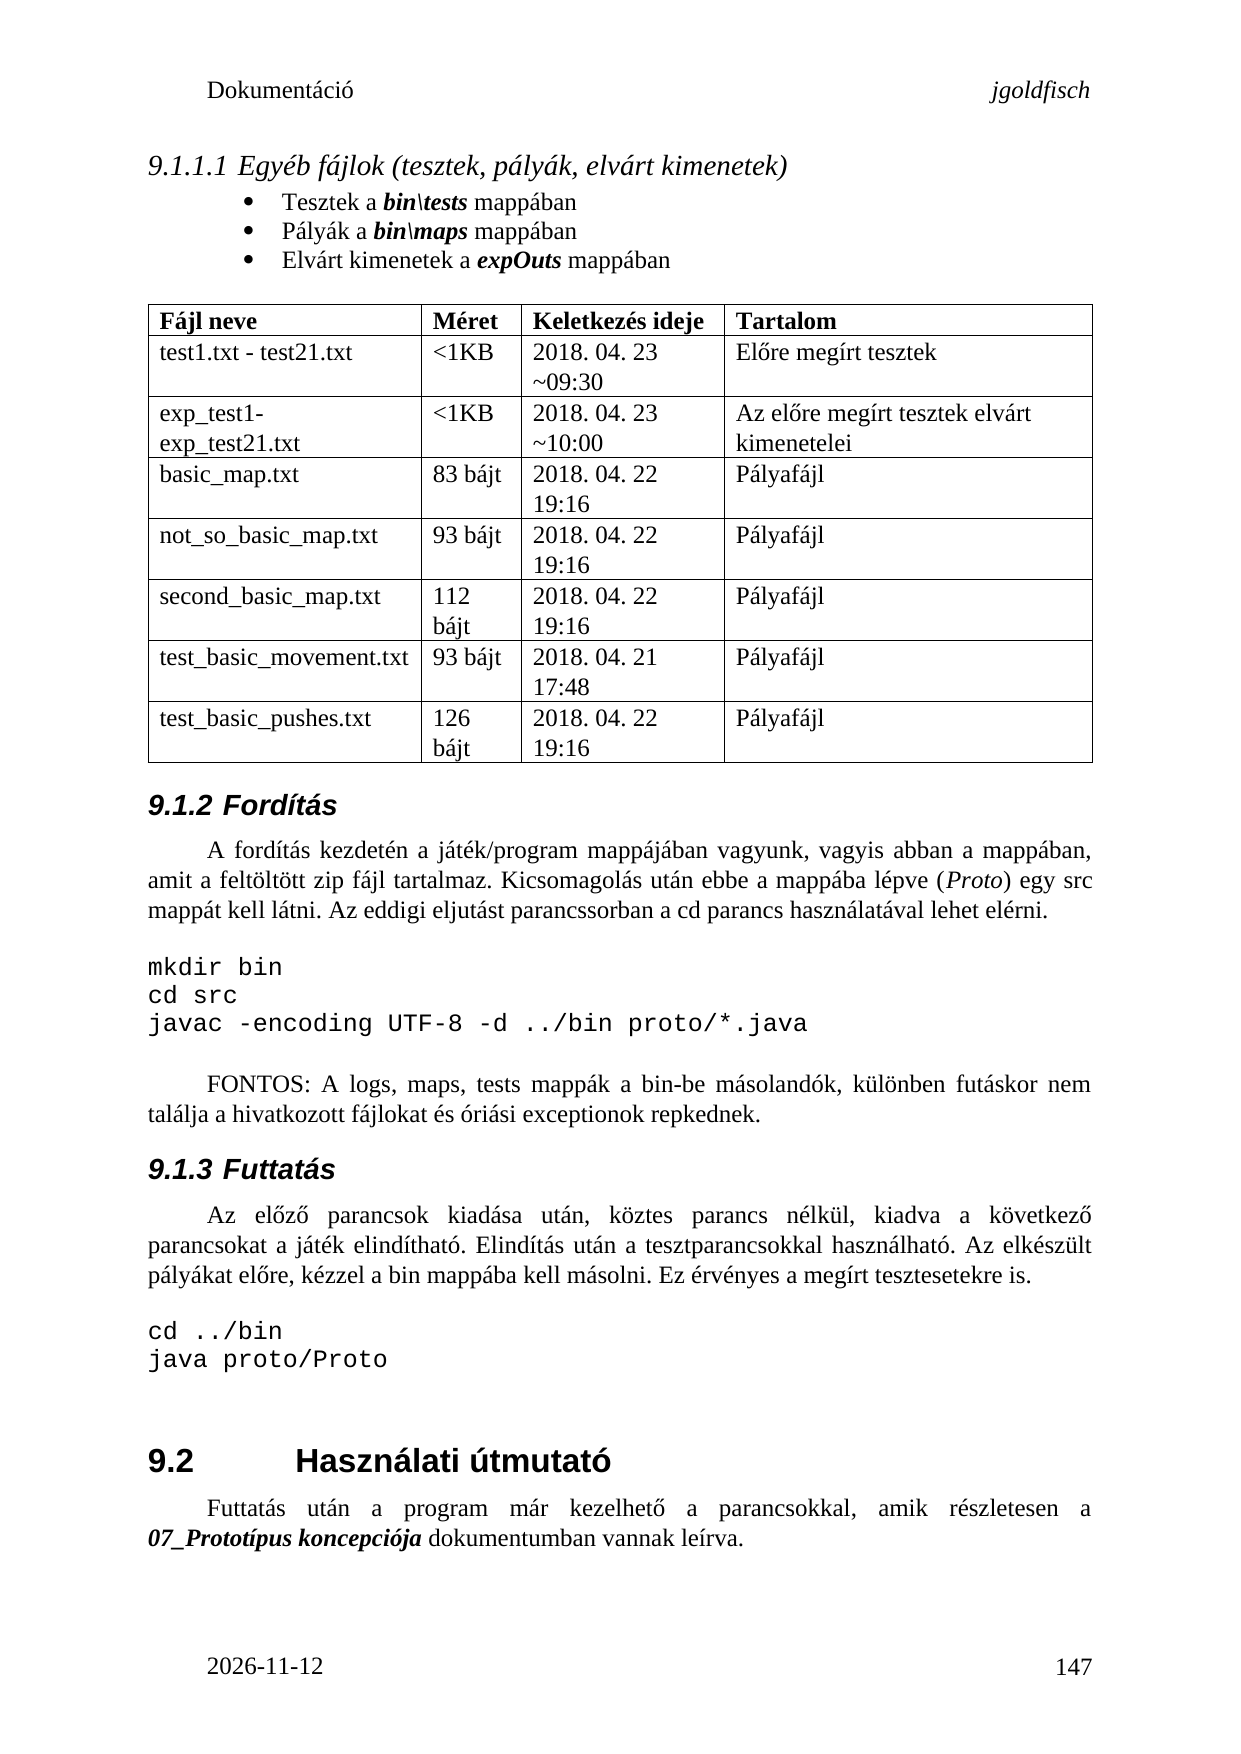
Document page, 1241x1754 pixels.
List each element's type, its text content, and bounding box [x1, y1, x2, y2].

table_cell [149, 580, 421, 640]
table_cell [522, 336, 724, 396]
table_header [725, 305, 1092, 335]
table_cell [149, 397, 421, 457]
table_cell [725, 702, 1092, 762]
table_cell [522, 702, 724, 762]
text mkdir bin [148, 954, 1093, 982]
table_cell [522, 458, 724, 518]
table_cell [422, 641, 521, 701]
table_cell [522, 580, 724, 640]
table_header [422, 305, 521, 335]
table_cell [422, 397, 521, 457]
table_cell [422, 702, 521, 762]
list Pályák a bin\maps mappában [244, 216, 1093, 245]
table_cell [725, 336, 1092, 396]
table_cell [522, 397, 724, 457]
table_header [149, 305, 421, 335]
text A fordítás kezdetén a játék/program mappájában vagyunk, vagyis abban a mappában, amit a feltöltött zip fájl tartalmaz. Kicsomagolás után ebbe a mappába lépve (Proto) egy src mappát kell látni. Az eddigi eljutást parancssorban a cd parancs használatával lehet elérni. [148, 834, 1093, 924]
subtitle Egyéb fájlok (tesztek, pályák, elvárt kimenetek) [148, 148, 1093, 181]
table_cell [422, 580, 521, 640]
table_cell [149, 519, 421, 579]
list Tesztek a bin\tests mappában [244, 187, 1093, 216]
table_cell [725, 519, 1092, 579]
text FONTOS: A logs, maps, tests mappák a bin-be másolandók, különben futáskor nem találja a hivatkozott fájlokat és óriási exceptionok repkednek. [148, 1067, 1093, 1127]
text java proto/Proto [148, 1347, 1093, 1375]
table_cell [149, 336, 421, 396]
text Futtatás után a program már kezelhető a parancsokkal, amik részletesen a 07_Prototípus koncepciója dokumentumban vannak leírva. [148, 1492, 1093, 1552]
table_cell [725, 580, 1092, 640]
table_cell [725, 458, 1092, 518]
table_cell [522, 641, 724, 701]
list Elvárt kimenetek a expOuts mappában [244, 245, 1093, 274]
text cd ../bin [148, 1318, 1093, 1347]
text javac -encoding UTF-8 -d ../bin proto/*.java [148, 1011, 1093, 1039]
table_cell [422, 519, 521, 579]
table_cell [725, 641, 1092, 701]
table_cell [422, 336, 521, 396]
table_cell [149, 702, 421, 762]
text Az előző parancsok kiadása után, köztes parancs nélkül, kiadva a következő parancsokat a játék elindítható. Elindítás után a tesztparancsokkal használható. Az elkészült pályákat előre, kézzel a bin mappába kell másolni. Ez érvényes a megírt tesztesetekre is. [148, 1198, 1093, 1288]
subtitle Fordítás [148, 788, 1093, 822]
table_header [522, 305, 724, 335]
subtitle Futtatás [148, 1152, 1093, 1186]
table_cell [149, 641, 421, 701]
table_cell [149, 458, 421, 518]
text cd src [148, 982, 1093, 1011]
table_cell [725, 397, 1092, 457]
subtitle Használati útmutató [148, 1441, 1093, 1479]
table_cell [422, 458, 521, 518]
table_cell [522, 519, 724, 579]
